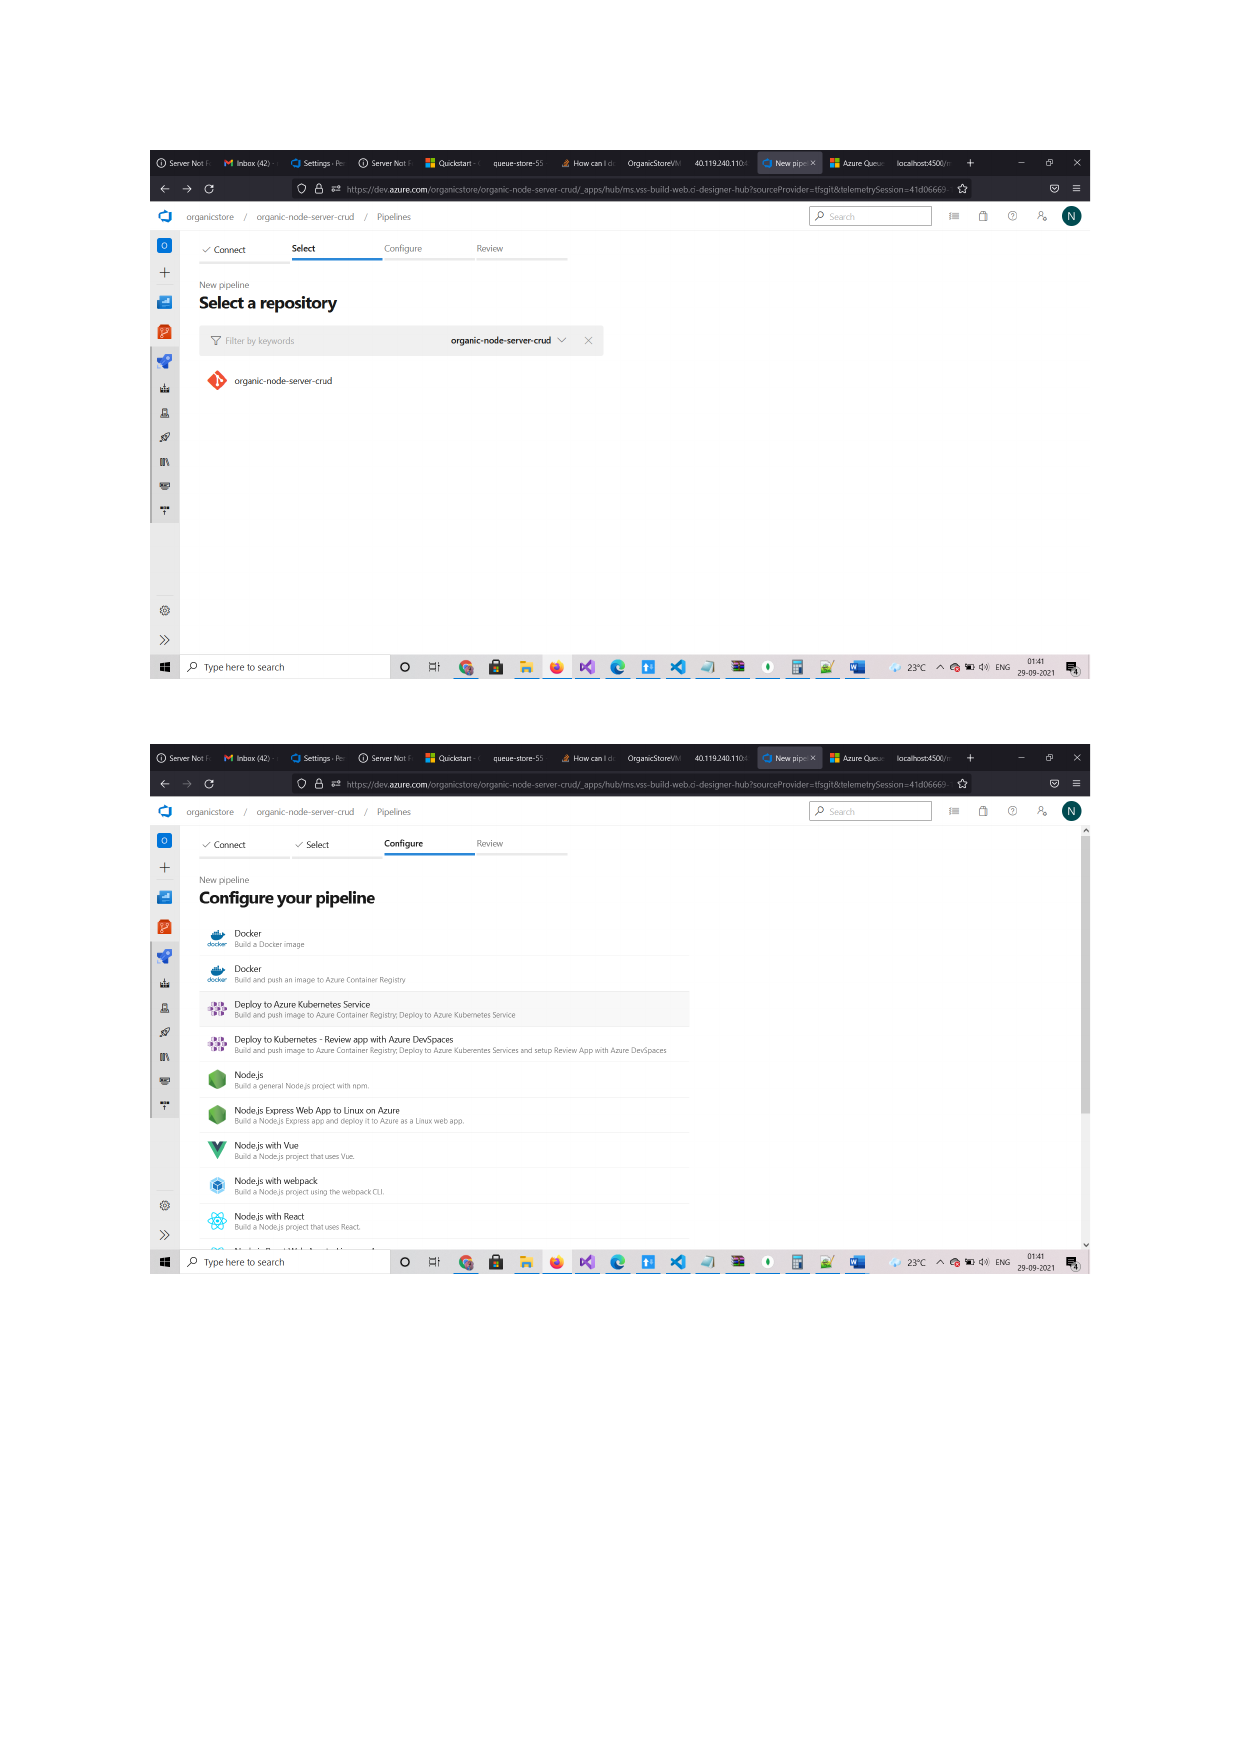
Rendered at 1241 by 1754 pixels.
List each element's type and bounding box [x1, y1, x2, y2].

picture [150, 744, 1091, 1274]
picture [150, 150, 1091, 679]
